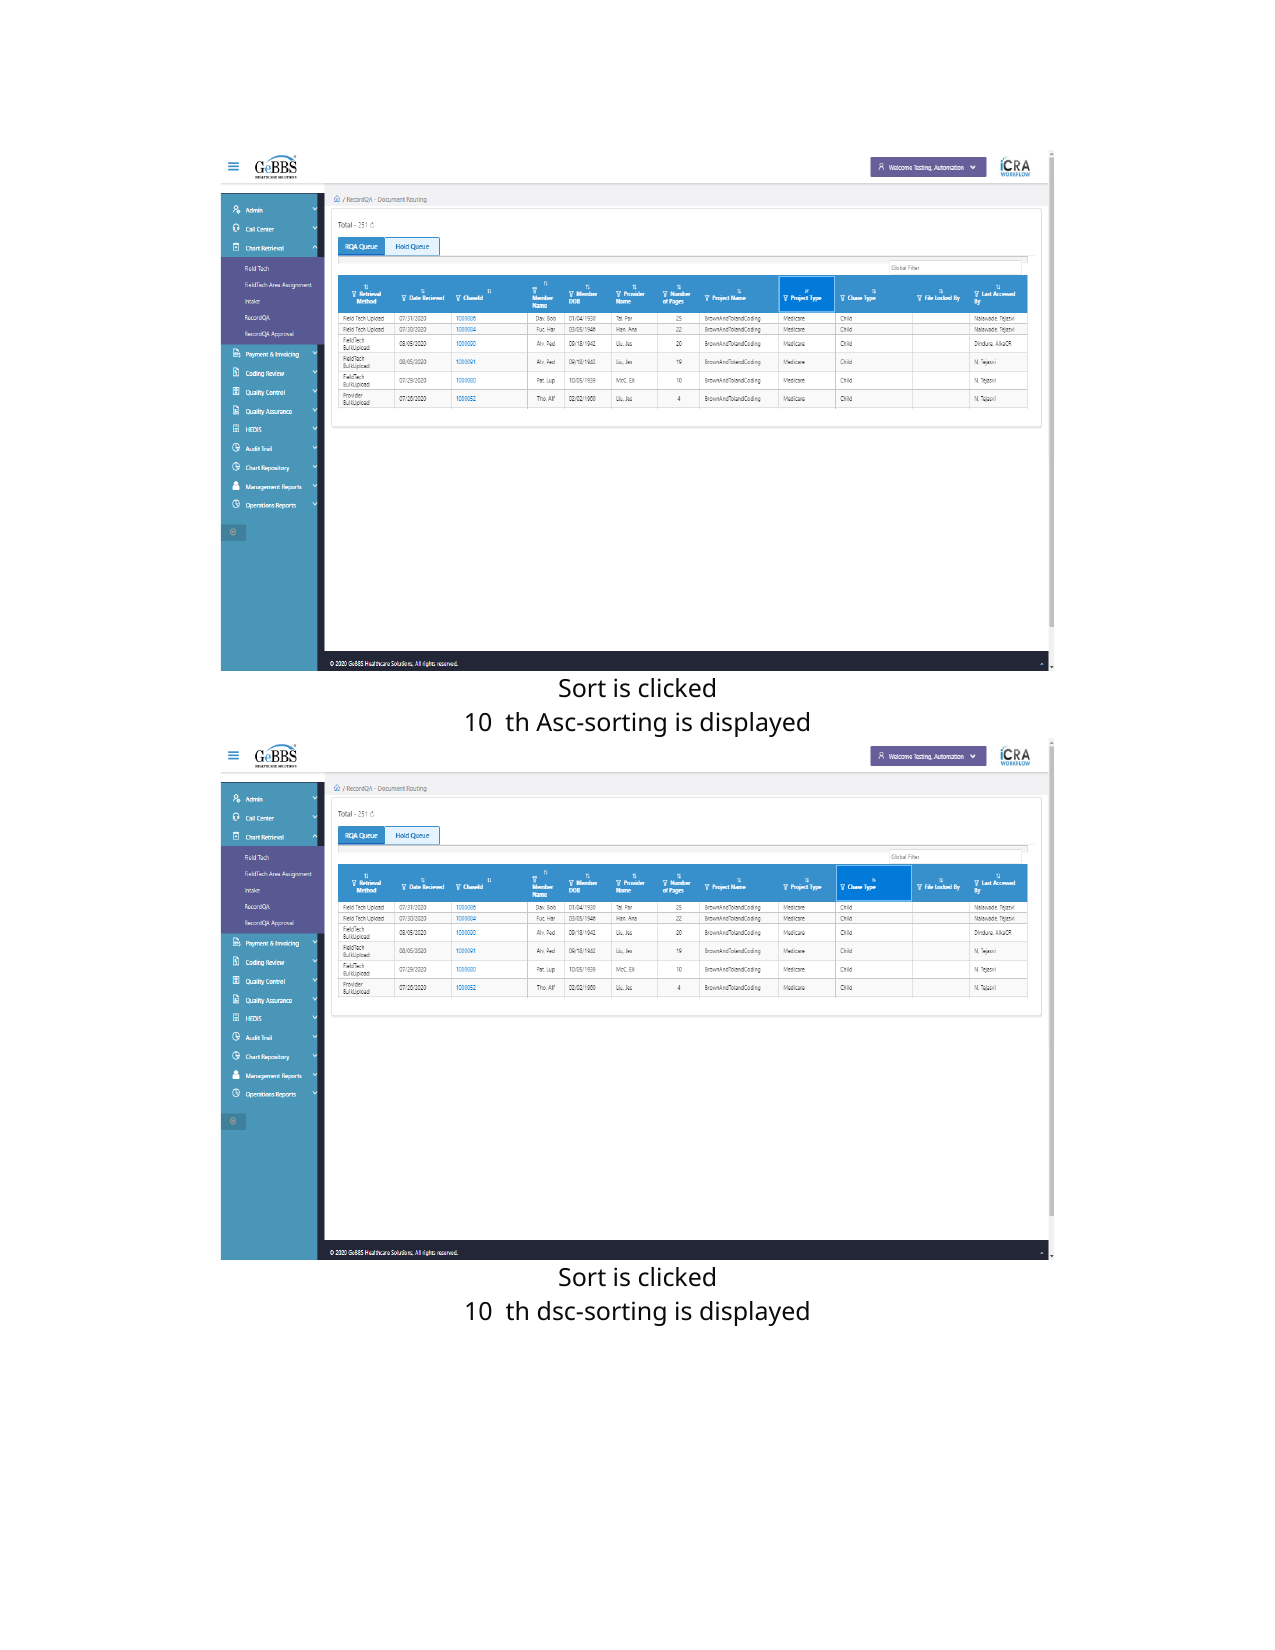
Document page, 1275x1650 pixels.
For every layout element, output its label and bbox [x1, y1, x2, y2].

picture [220, 738, 1055, 1260]
picture [220, 150, 1055, 671]
text [150, 150, 1125, 1328]
